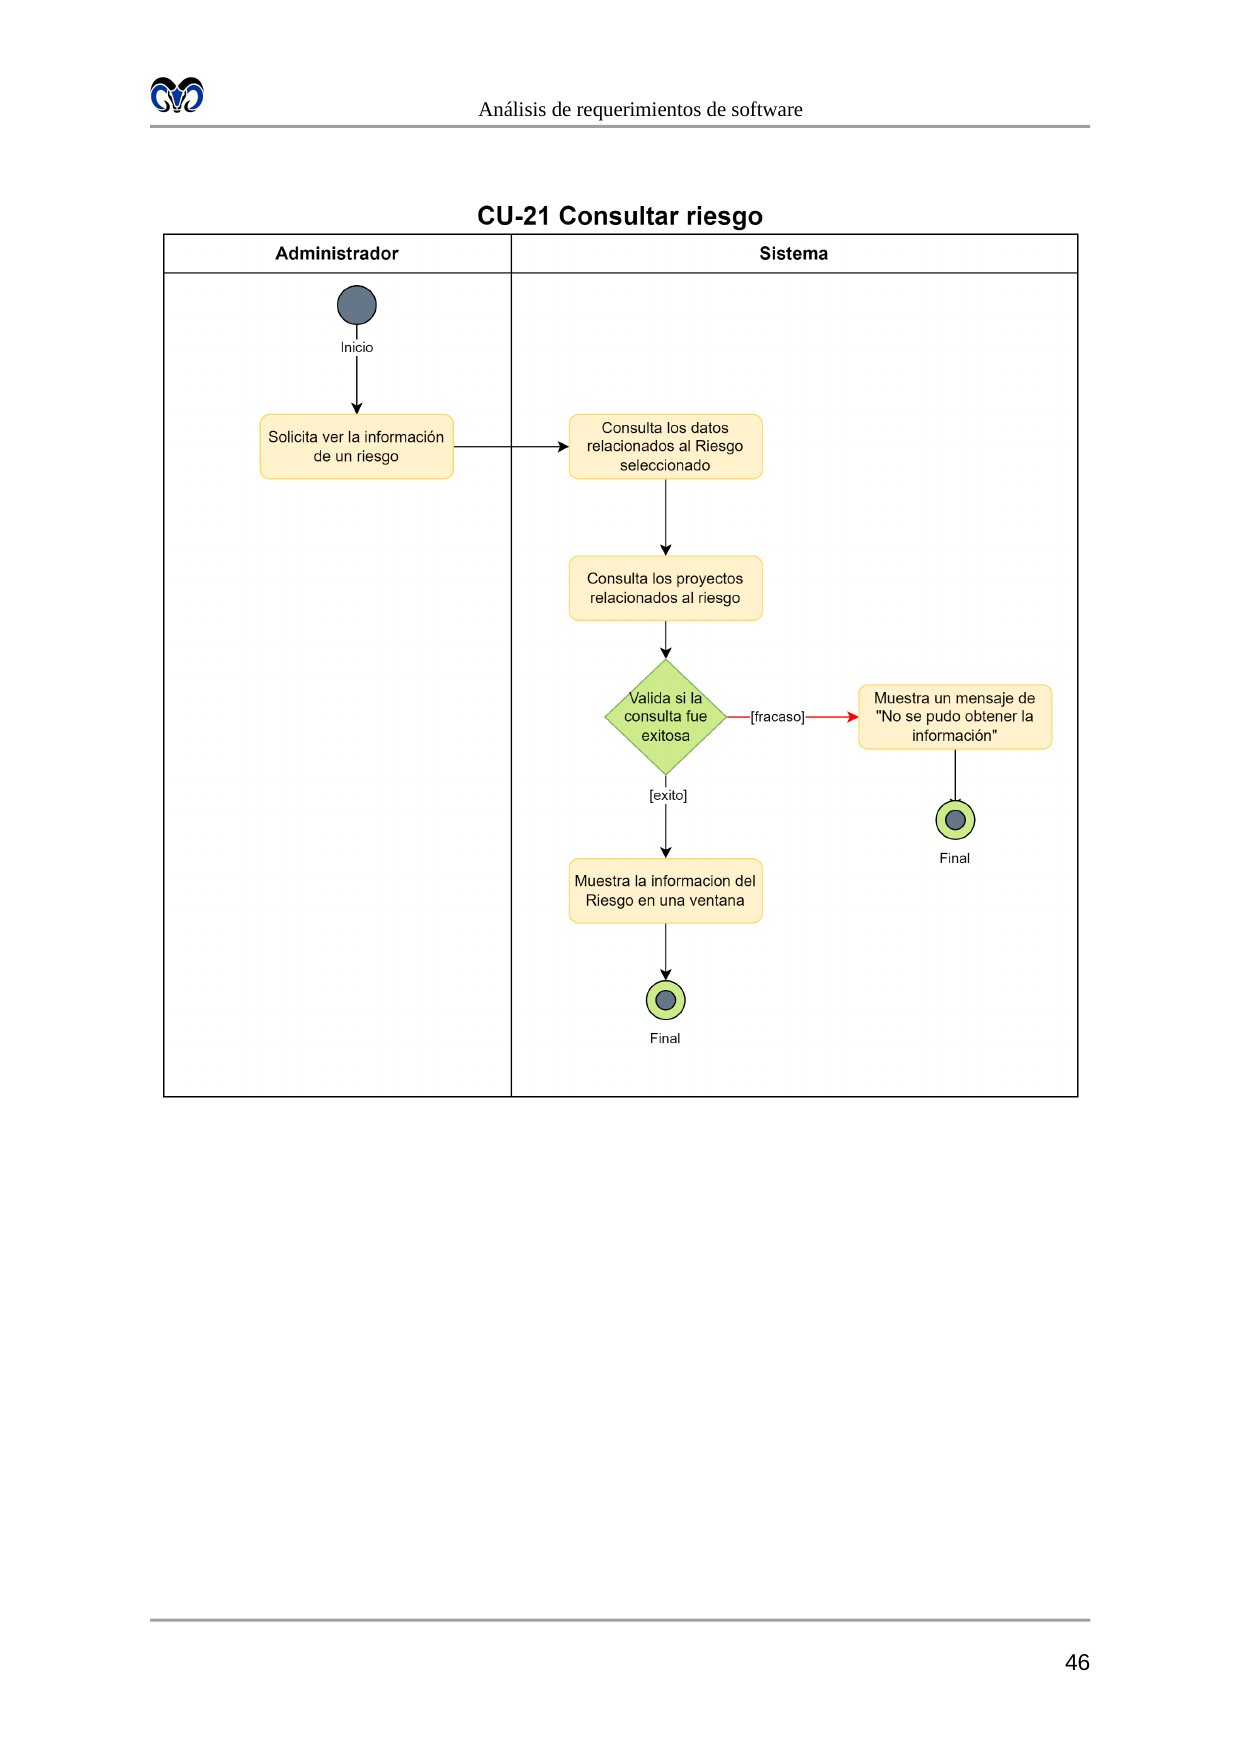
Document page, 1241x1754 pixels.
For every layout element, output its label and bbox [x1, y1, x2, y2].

picture [150, 182, 1091, 1110]
picture [150, 75, 210, 117]
